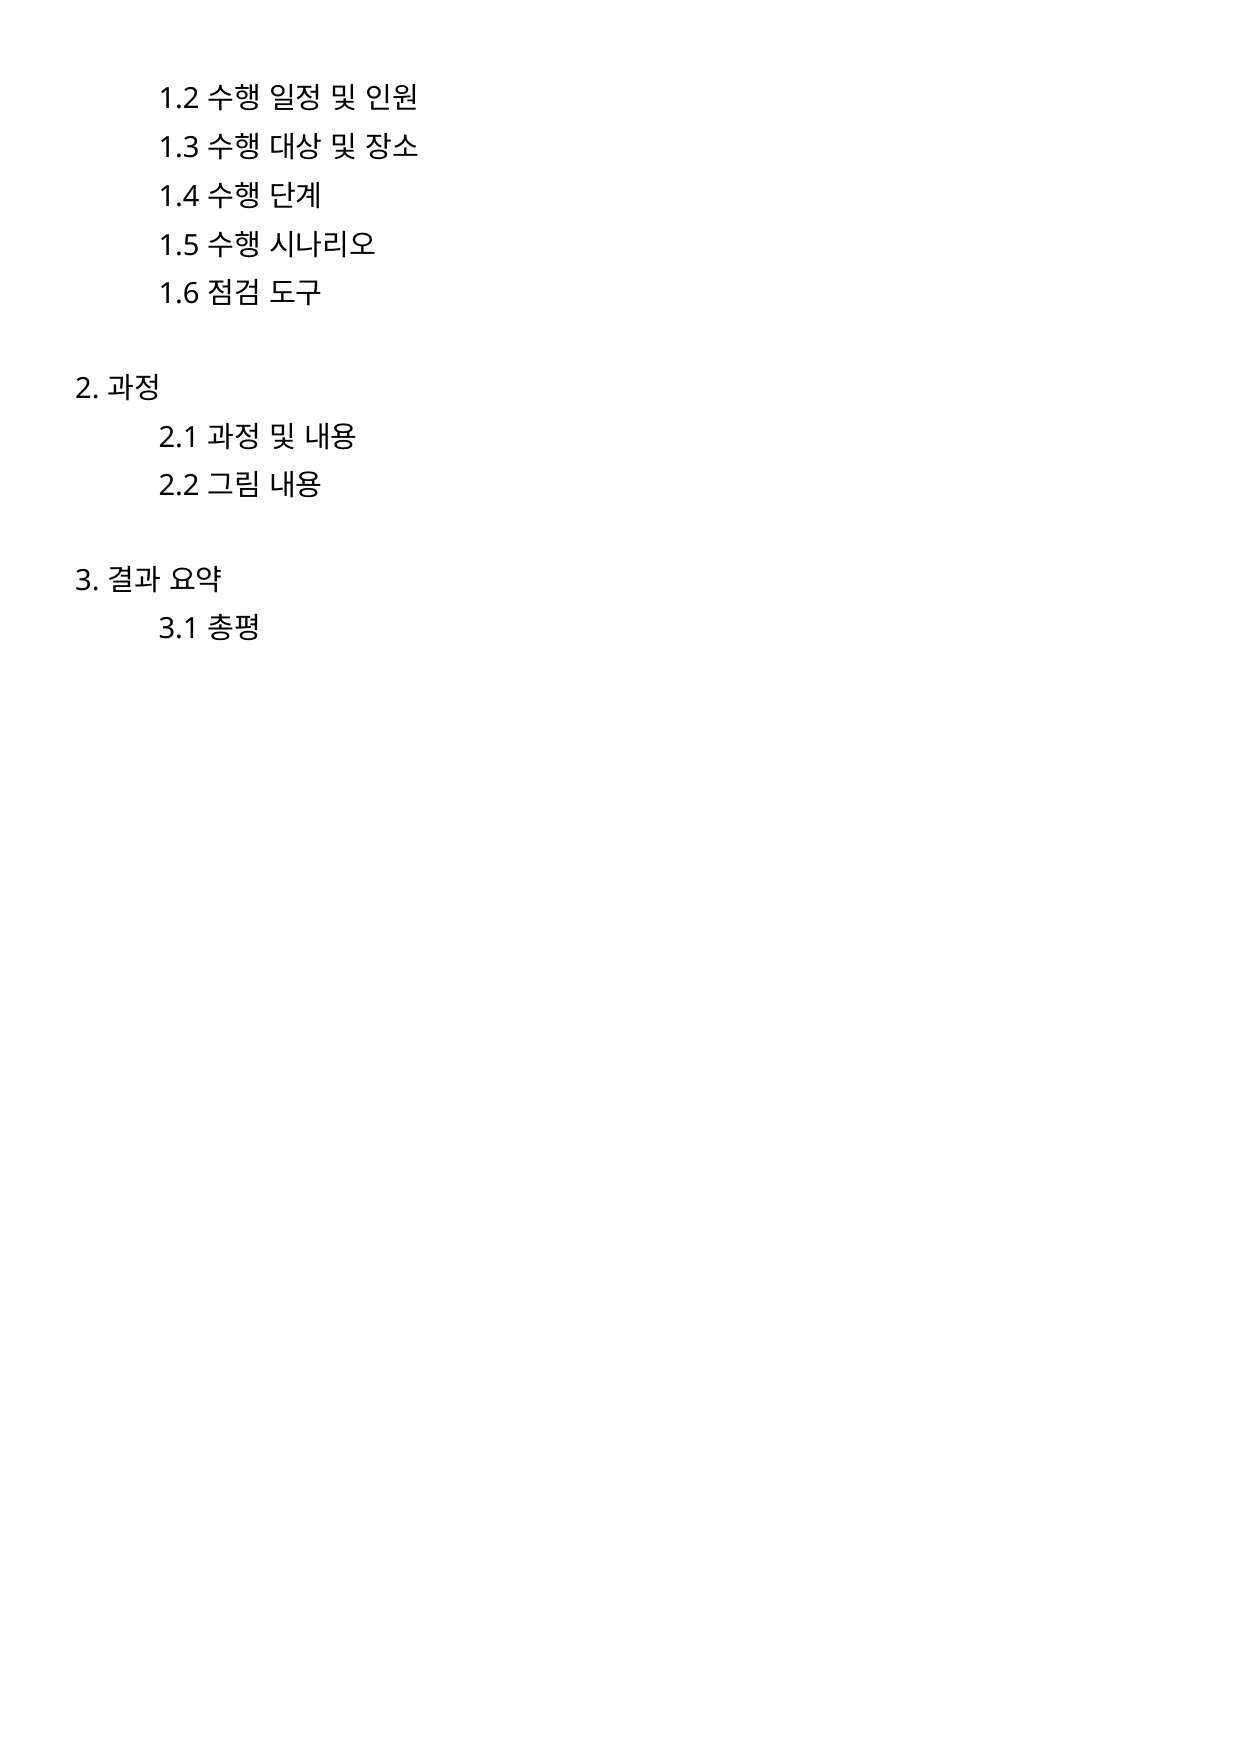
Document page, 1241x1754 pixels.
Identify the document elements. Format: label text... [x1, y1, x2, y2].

text 3.1 총평 [75, 605, 1165, 647]
text 1.4 수행 단계 [75, 172, 1165, 215]
text 2. 과정 [75, 364, 1165, 407]
text 1.5 수행 시나리오 [75, 221, 1165, 264]
text 1.3 수행 대상 및 장소 [75, 124, 1165, 166]
text 1.2 수행 일정 및 인원 [75, 75, 1165, 117]
text 2.2 그림 내용 [75, 462, 1165, 504]
text 3. 결과 요약 [75, 556, 1165, 599]
text 2.1 과정 및 내용 [75, 413, 1165, 456]
text 1.6 점검 도구 [75, 270, 1165, 312]
